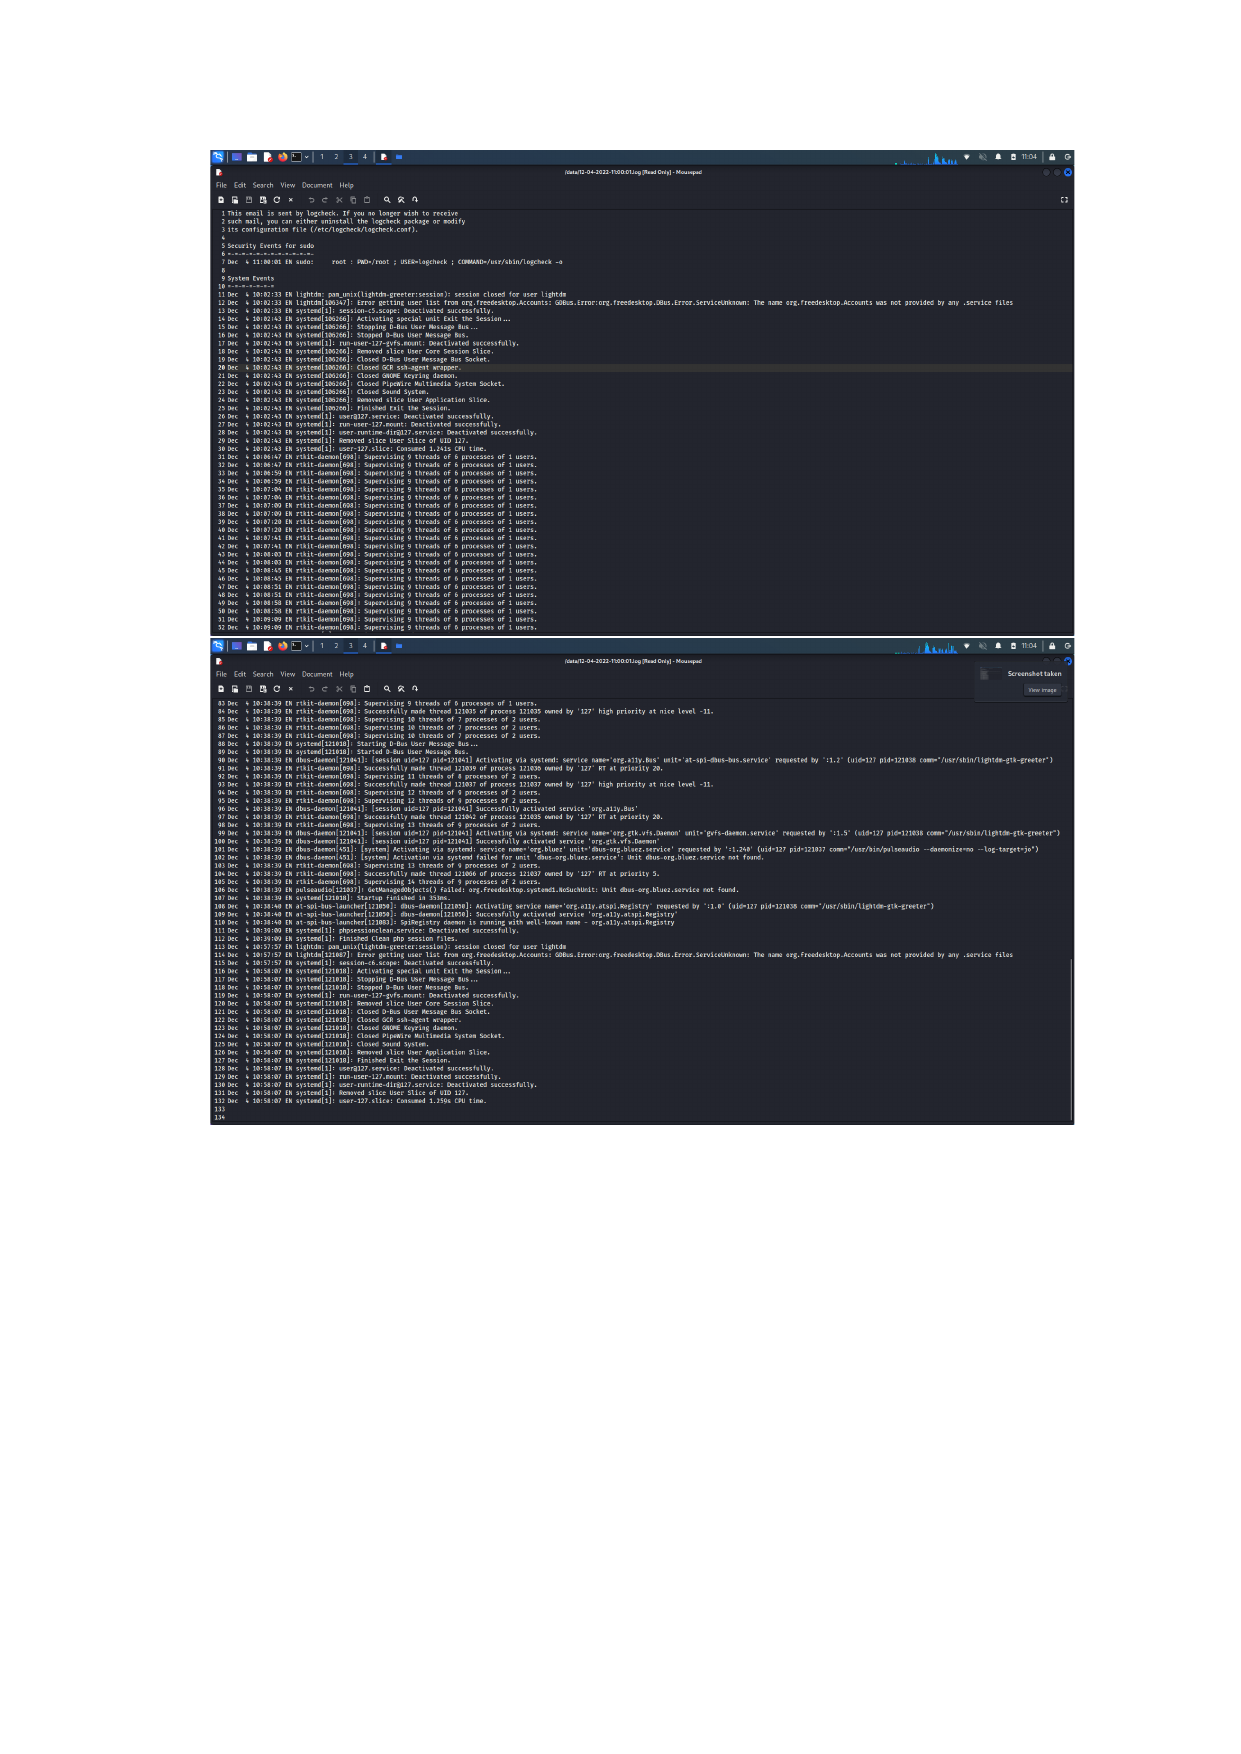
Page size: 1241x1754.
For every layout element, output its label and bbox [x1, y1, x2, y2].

picture [210, 638, 1075, 1125]
picture [210, 150, 1075, 636]
